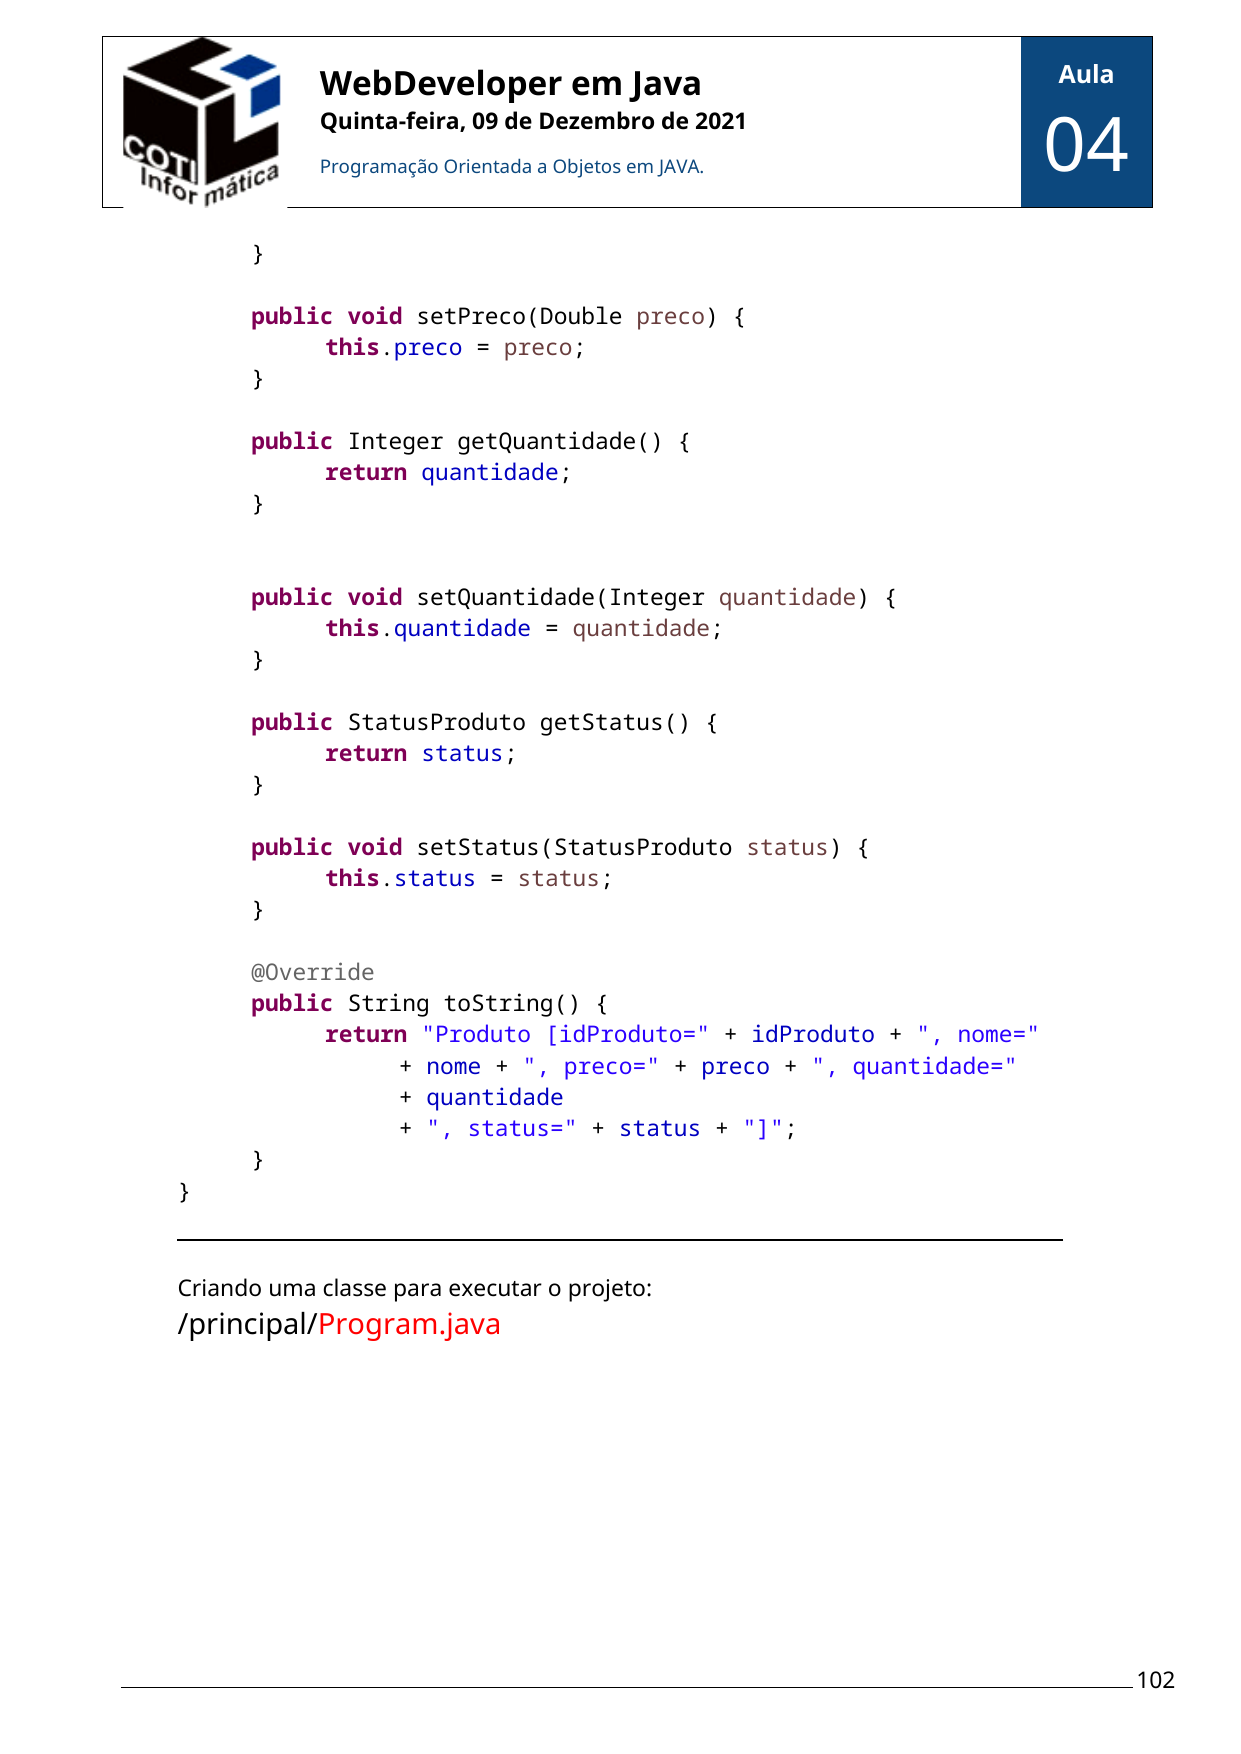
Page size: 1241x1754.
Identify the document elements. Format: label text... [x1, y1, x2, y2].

text + ", status=" + status + "]"; [177, 1112, 1063, 1143]
text + nome + ", preco=" + preco + ", quantidade=" [325, 1049, 1063, 1081]
text this.preco = preco; [177, 331, 1063, 362]
text /principal/Program.java [177, 1303, 1063, 1343]
text } [177, 643, 1063, 674]
text public String toString() { [177, 987, 1063, 1018]
text } [177, 237, 1063, 268]
text return status; [177, 737, 1063, 768]
text public void setStatus(StatusProduto status) { [177, 831, 1063, 862]
text } [177, 768, 1063, 799]
text } [177, 362, 1063, 393]
text } [177, 487, 1063, 518]
text public void setQuantidade(Integer quantidade) { [177, 581, 1063, 612]
text @Override [177, 956, 1063, 987]
text } [177, 1143, 1063, 1174]
text } [177, 893, 1063, 924]
text public void setPreco(Double preco) { [177, 299, 1063, 331]
text Criando uma classe para executar o projeto: [177, 1272, 1063, 1303]
text public StatusProduto getStatus() { [177, 706, 1063, 737]
text return "Produto [idProduto=" + idProduto + ", nome=" [177, 1018, 1063, 1049]
text public Integer getQuantidade() { [177, 424, 1063, 456]
text this.quantidade = quantidade; [177, 612, 1063, 643]
text this.status = status; [177, 862, 1063, 893]
text + quantidade [325, 1081, 1063, 1112]
text return quantidade; [177, 456, 1063, 487]
text } [177, 1174, 1063, 1206]
